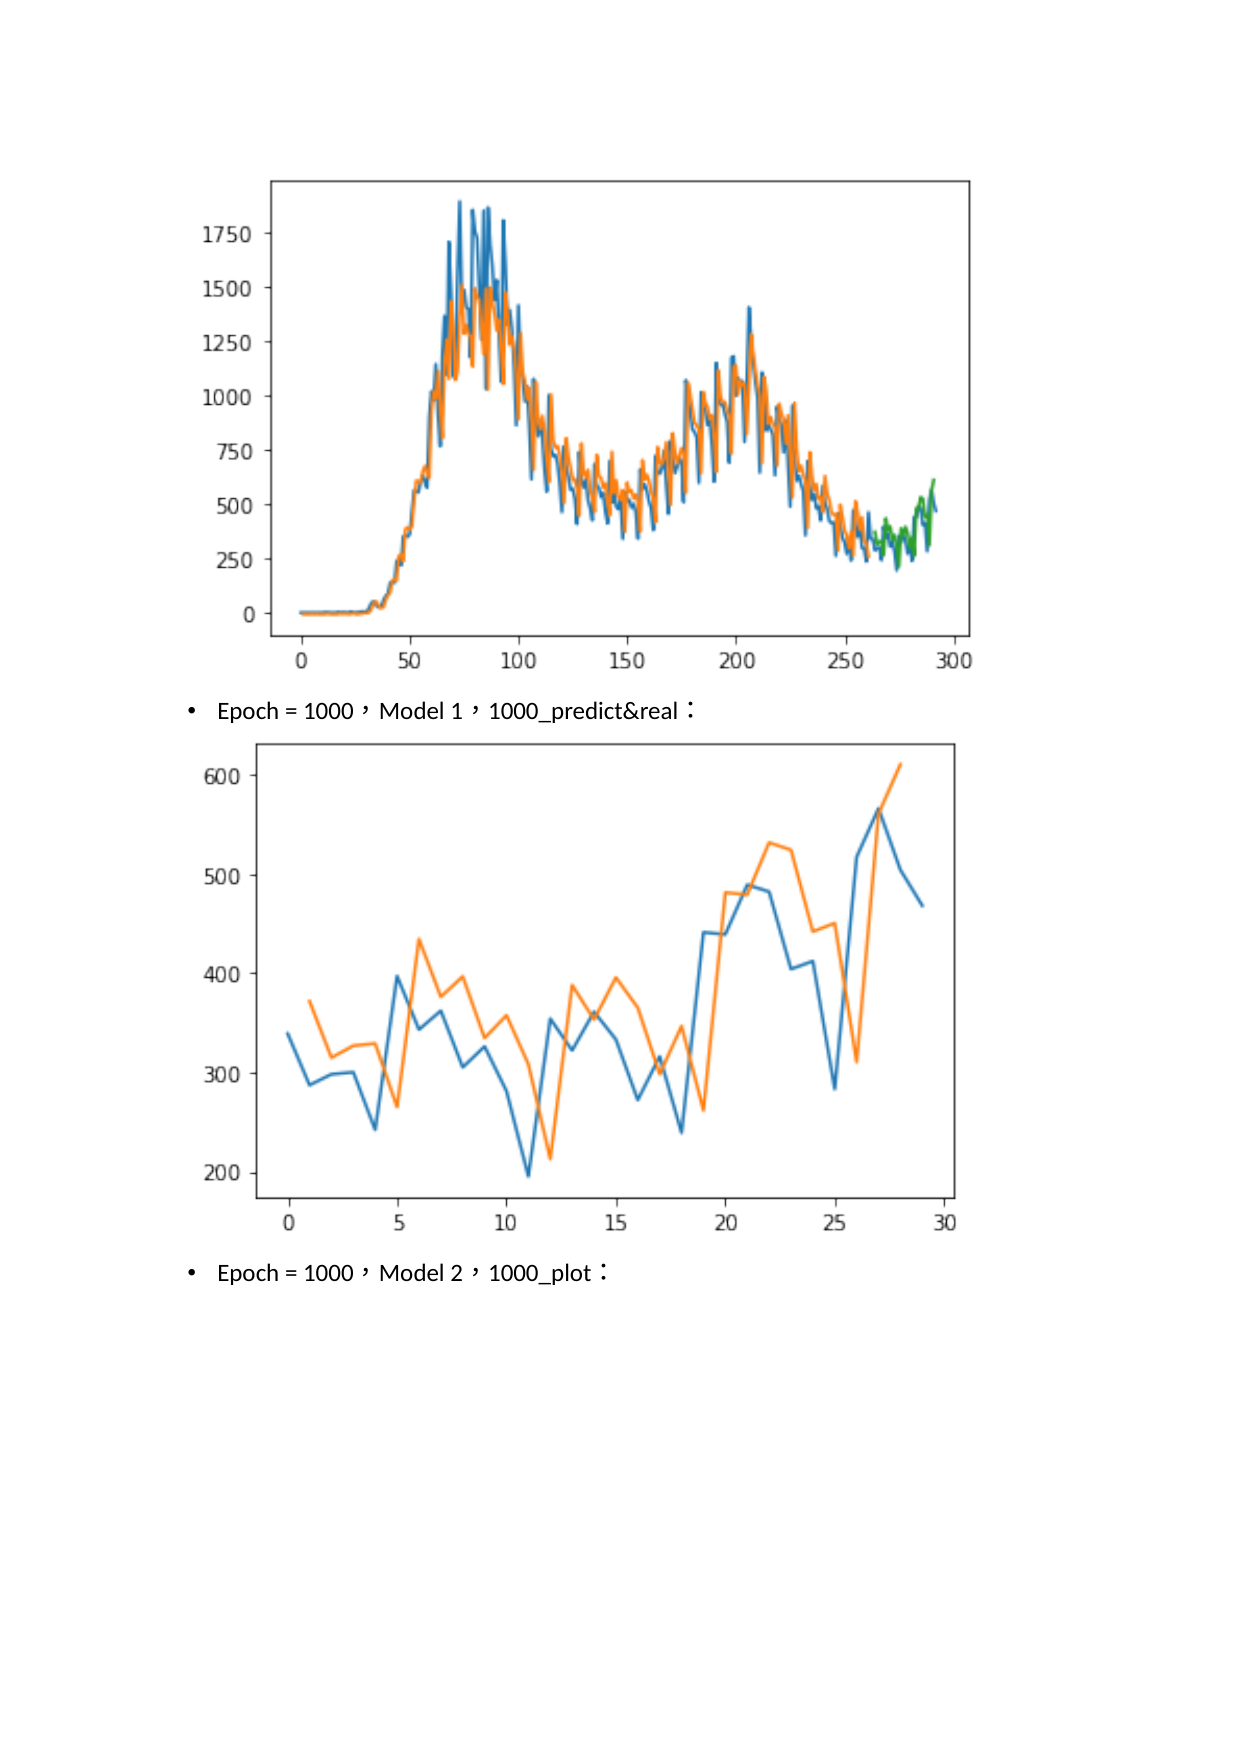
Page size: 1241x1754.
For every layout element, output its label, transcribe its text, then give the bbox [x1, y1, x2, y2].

list Epoch = 1000，Model 2，1000_plot： [187, 1252, 1053, 1289]
list Epoch = 1000，Model 1，1000_predict&real： [187, 689, 1053, 727]
picture [187, 731, 971, 1248]
picture [187, 168, 988, 686]
